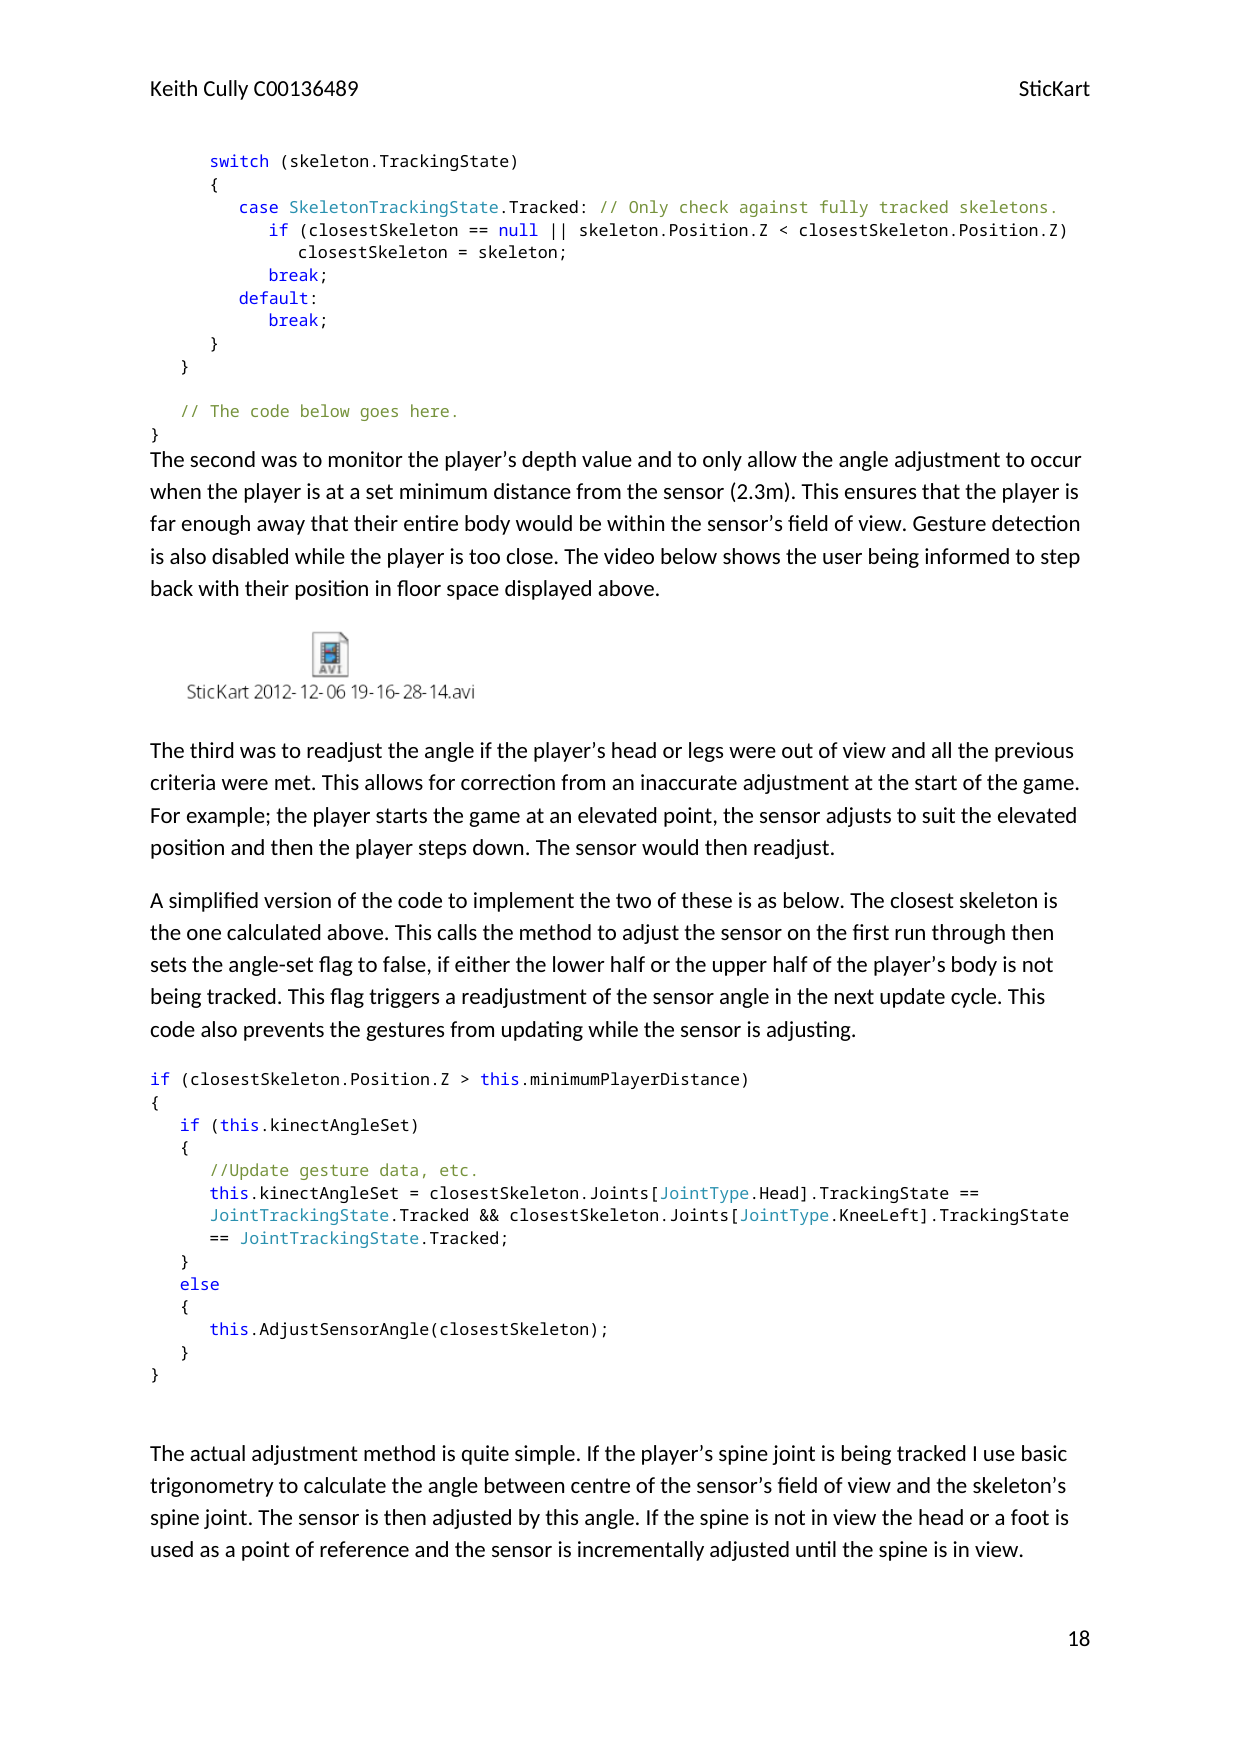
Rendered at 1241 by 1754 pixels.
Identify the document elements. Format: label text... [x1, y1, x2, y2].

text { [179, 173, 1090, 195]
text //Update gesture data, etc. [150, 1158, 1090, 1181]
text default: [179, 286, 1090, 309]
text this.kinectAngleSet = closestSkeleton.Joints[JointType.Head].TrackingState == JointTrackingState.Tracked && closestSkeleton.Joints[JointType.KneeLeft].TrackingState == JointTrackingState.Tracked; [209, 1181, 1090, 1249]
text } [150, 422, 1090, 445]
text A simplified version of the code to implement the two of these is as below. The closest skeleton is the one calculated above. This calls the method to adjust the sensor on the first run through then sets the angle-set flag to false, if either the lower half or the upper half of the player’s body is not being tracked. This flag triggers a readjustment of the sensor angle in the next update cycle. This code also prevents the gestures from updating while the sensor is adjusting. [150, 886, 1090, 1043]
text if (closestSkeleton.Position.Z > this.minimumPlayerDistance) [150, 1068, 1090, 1090]
text { [150, 1136, 1090, 1158]
text closestSkeleton = skeleton; [179, 241, 1090, 263]
text // The code below goes here. [179, 400, 1090, 422]
text switch (skeleton.TrackingState) [179, 150, 1090, 173]
text The second was to monitor the player’s depth value and to only allow the angle adjustment to occur when the player is at a set minimum distance from the sensor (2.3m). This ensures that the player is far enough away that their entire body would be within the sensor’s field of view. Gesture detection is also disabled while the player is too close. The video below shows the user being informed to step back with their position in floor space displayed above. [150, 445, 1090, 602]
text { [150, 1295, 1090, 1317]
text this.AdjustSensorAngle(closestSkeleton); [150, 1317, 1090, 1340]
text else [150, 1272, 1090, 1295]
text break; [179, 263, 1090, 286]
text { [150, 1090, 1090, 1113]
text } [150, 1363, 1090, 1386]
text break; [179, 309, 1090, 332]
text The third was to readjust the angle if the player’s head or legs were out of view and all the previous criteria were met. This allows for correction from an inaccurate adjustment at the start of the game. For example; the player starts the game at an elevated point, the sensor adjusts to suit the elevated position and then the player steps down. The sensor would then readjust. [150, 736, 1090, 861]
text if (closestSkeleton == null || skeleton.Position.Z < closestSkeleton.Position.Z) [179, 218, 1090, 241]
text } [150, 1340, 1090, 1363]
text if (this.kinectAngleSet) [150, 1113, 1090, 1136]
text } [179, 332, 1090, 354]
text case SkeletonTrackingState.Tracked: // Only check against fully tracked skeletons. [179, 195, 1090, 218]
text } [179, 354, 1090, 377]
text } [150, 1249, 1090, 1272]
text The actual adjustment method is quite simple. If the player’s spine joint is being tracked I use basic trigonometry to calculate the angle between centre of the sensor’s field of view and the skeleton’s spine joint. The sensor is then adjusted by this angle. If the spine is not in view the head or a foot is used as a point of reference and the sensor is incrementally adjusted until the spine is in view. [150, 1439, 1090, 1563]
